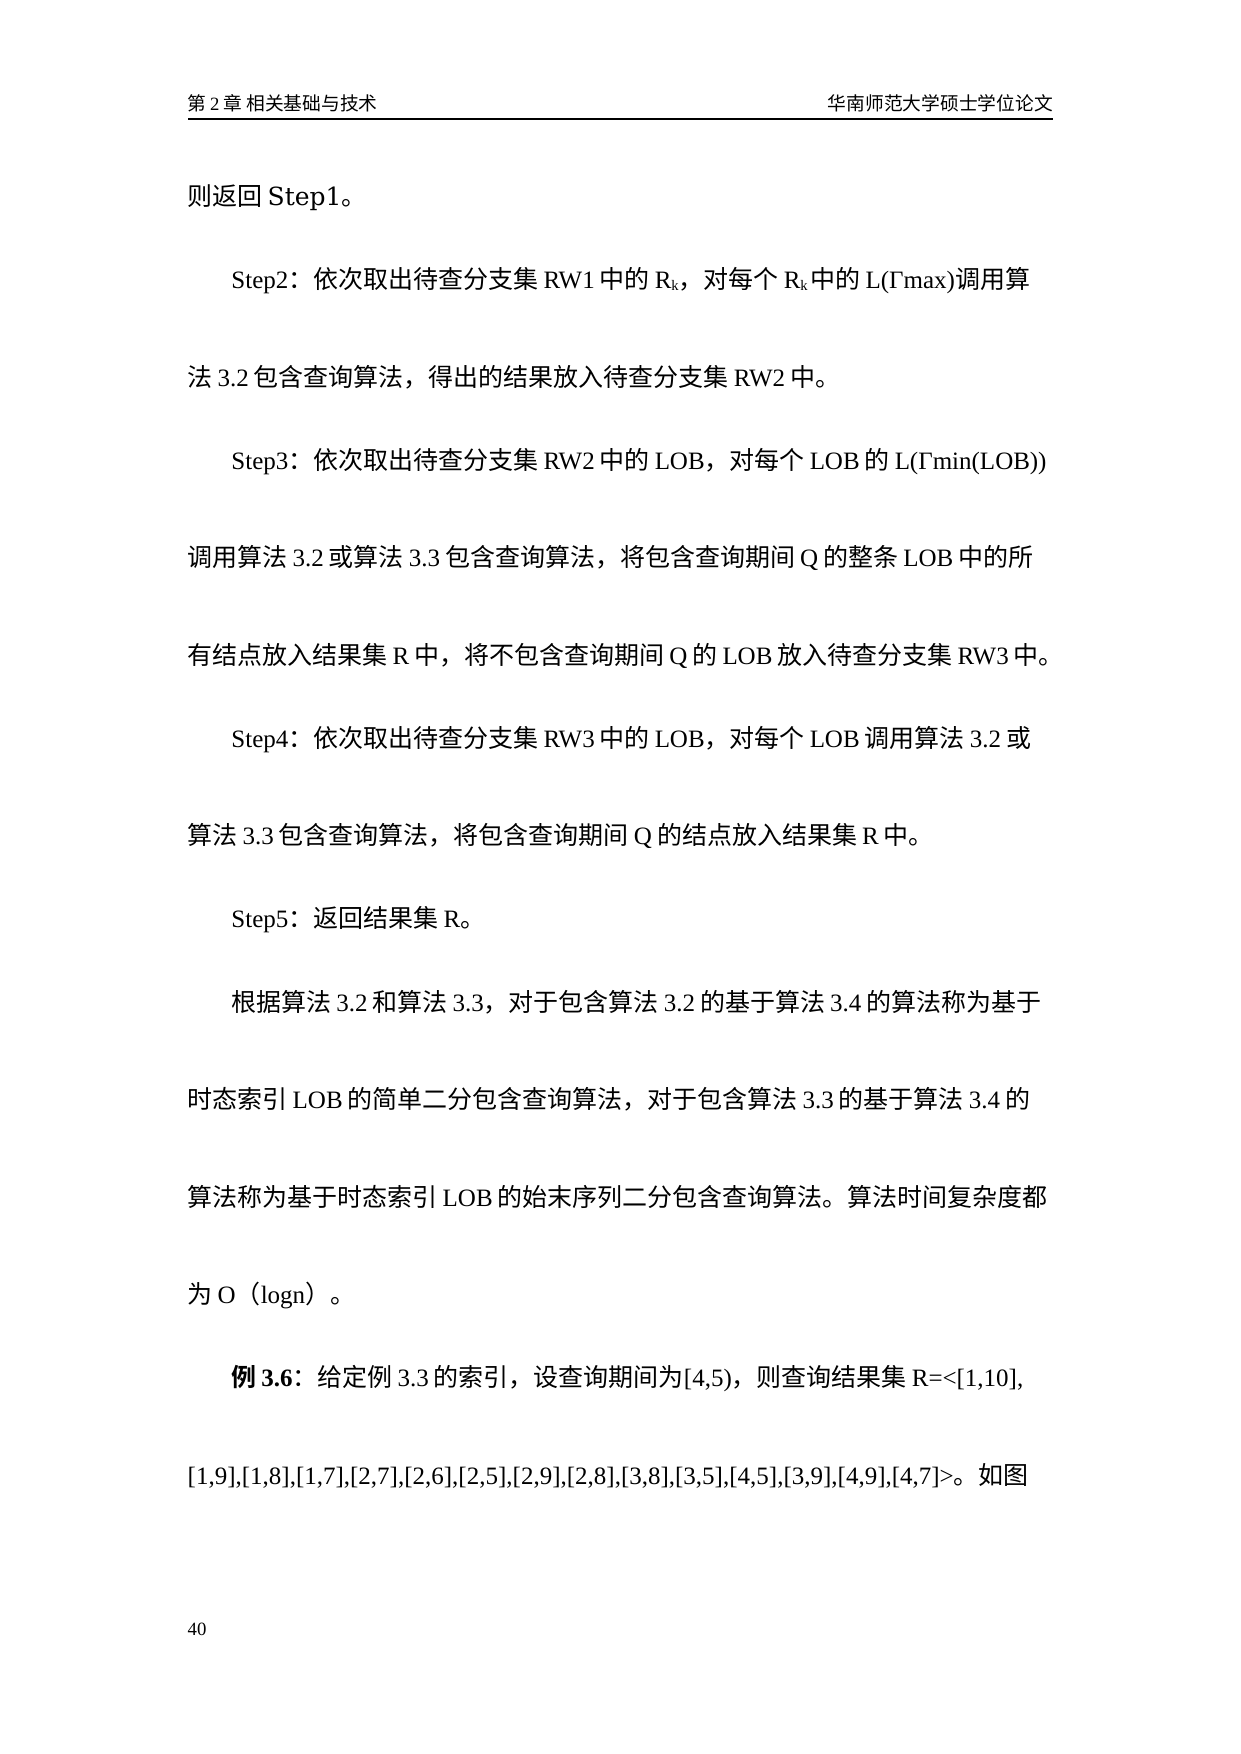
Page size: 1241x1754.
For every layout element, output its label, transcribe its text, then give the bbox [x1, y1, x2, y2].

text Step5：返回结果集R。 [187, 884, 1053, 949]
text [187, 1343, 1053, 1506]
text 根据算法3.2和算法3.3，对于包含算法3.2的基于算法3.4的算法称为基于时态索引LOB的简单二分包含查询算法，对于包含算法3.3的基于算法3.4的算法称为基于时态索引LOB的始末序列二分包含查询算法。算法时间复杂度都为O（logn）。 [187, 968, 1053, 1325]
text Step4：依次取出待查分支集RW3中的LOB，对每个LOB调用算法3.2或算法3.3包含查询算法，将包含查询期间Q的结点放入结果集R中。 [187, 704, 1053, 866]
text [187, 162, 1053, 227]
text Step2：依次取出待查分支集RW1中的Rk，对每个Rk中的L(Γmax)调用算法3.2包含查询算法，得出的结果放入待查分支集RW2中。 [187, 245, 1053, 408]
text Step3：依次取出待查分支集RW2中的LOB，对每个LOB的L(Γmin(LOB))调用算法3.2或算法3.3包含查询算法，将包含查询期间Q的整条LOB中的所有结点放入结果集R中，将不包含查询期间Q的LOB放入待查分支集RW3中。 [187, 426, 1053, 686]
